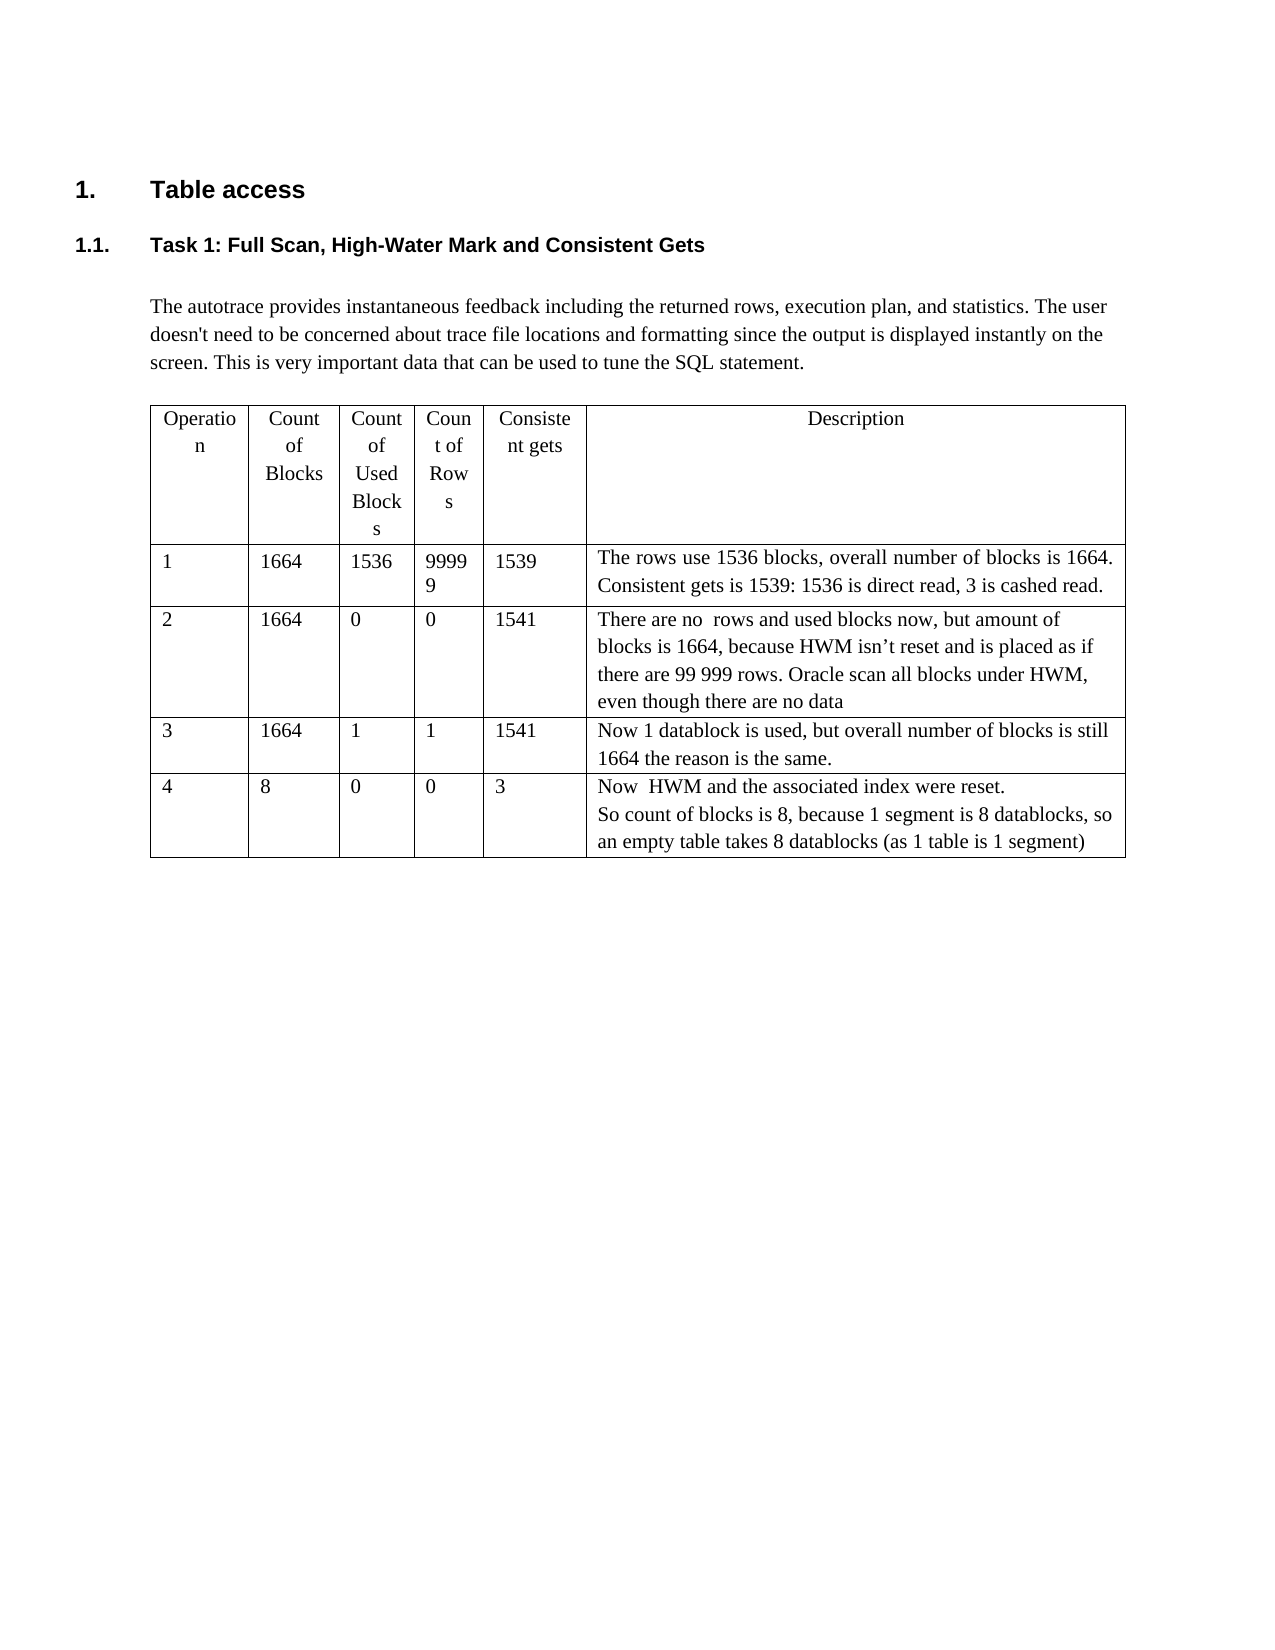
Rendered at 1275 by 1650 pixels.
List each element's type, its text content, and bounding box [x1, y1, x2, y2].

table_cell 2 [151, 607, 248, 717]
subtitle Task 1: Full Scan, High-Water Mark and Consistent Gets [75, 233, 1125, 257]
table_cell Now 1 datablock is used, but overall number of blocks is still 1664 the reason is the same. [587, 718, 1125, 773]
table_cell 1 [415, 718, 483, 773]
table_cell 1 [340, 718, 414, 773]
table_cell 99999 [415, 545, 483, 606]
table_cell 1541 [484, 607, 586, 717]
table_cell Now HWM and the associated index were reset. So count of blocks is 8, because 1 segment is 8 datablocks, so an empty table takes 8 datablocks (as 1 table is 1 segment) [587, 774, 1125, 857]
table_header Description [587, 406, 1125, 544]
table_header Count of Used Blocks [340, 406, 414, 544]
table_cell 3 [151, 718, 248, 773]
table_cell The rows use 1536 blocks, overall number of blocks is 1664. Consistent gets is 1539: 1536 is direct read, 3 is cashed read. [587, 545, 1125, 606]
table_cell 0 [415, 607, 483, 717]
table_cell 0 [340, 607, 414, 717]
table_cell 1541 [484, 718, 586, 773]
table_cell 1539 [484, 545, 586, 606]
table_cell 1664 [249, 718, 339, 773]
table_header Count of Blocks [249, 406, 339, 544]
table_cell There are no rows and used blocks now, but amount of blocks is 1664, because HWM isn’t reset and is placed as if there are 99 999 rows. Oracle scan all blocks under HWM, even though there are no data [587, 607, 1125, 717]
table_cell 0 [340, 774, 414, 857]
subtitle Table access [75, 175, 1125, 204]
table_header Consistent gets [484, 406, 586, 544]
table_cell 4 [151, 774, 248, 857]
table_cell 1664 [249, 545, 339, 606]
table_cell 0 [415, 774, 483, 857]
table_header Operation [151, 406, 248, 544]
table_header Count of Rows [415, 406, 483, 544]
text The autotrace provides instantaneous feedback including the returned rows, execution plan, and statistics. The user doesn't need to be concerned about trace file locations and formatting since the output is displayed instantly on the screen. This is very important data that can be used to tune the SQL statement. [150, 294, 1125, 374]
table_cell 1 [151, 545, 248, 606]
table_cell 3 [484, 774, 586, 857]
table_cell 1536 [340, 545, 414, 606]
table_cell 1664 [249, 607, 339, 717]
table_cell 8 [249, 774, 339, 857]
